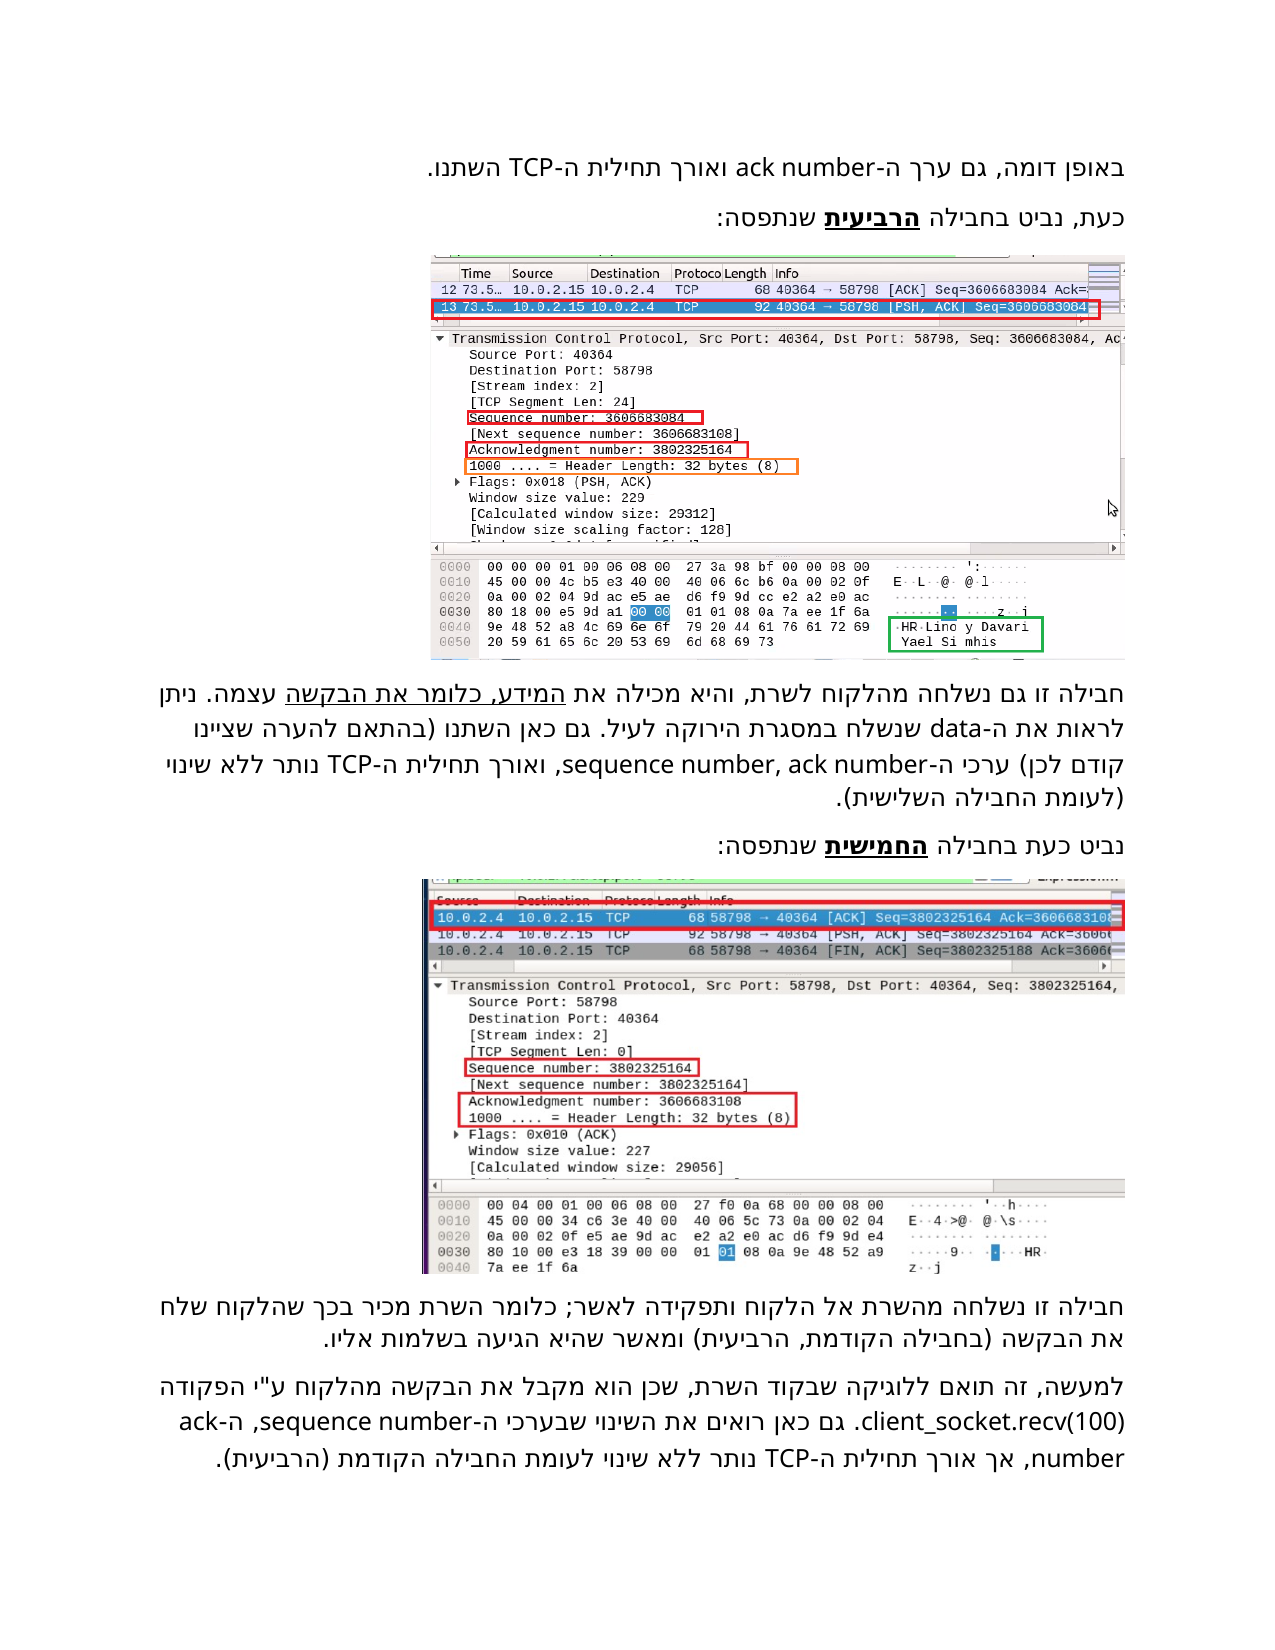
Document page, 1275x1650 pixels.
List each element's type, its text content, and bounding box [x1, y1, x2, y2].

text באופן דומה, גם ערך ה-ack number ואורך תחילית ה-TCP השתנו. [150, 150, 1125, 184]
text חבילה זו גם נשלחה מהלקוח לשרת, והיא מכילה את המידע, כלומר את הבקשה עצמה. ניתן לראות את ה-data שנשלח במסגרת הירוקה לעיל. גם כאן השתנו (בהתאם להערה שציינו קודם לכן) ערכי ה-sequence number, ack number, ואורך תחילית ה-TCP נותר ללא שינוי (לעומת החבילה השלישית). [150, 679, 1125, 812]
text למעשה, זה תואם ללוגיקה שבקוד השרת, שכן הוא מקבל את הבקשה מהלקוח ע"י הפקודה client_socket.recv(100). גם כאן רואים את השינוי שבערכי ה-sequence number, ה-ack number, אך אורך תחילית ה-TCP נותר ללא שינוי לעומת החבילה הקודמת (הרביעית). [150, 1372, 1125, 1475]
text חבילה זו נשלחה מהשרת אל הלקוח ותפקידה לאשר; כלומר השרת מכיר בכך שהלקוח שלח את הבקשה (בחבילה הקודמת, הרביעית) ומאשר שהיא הגיעה בשלמות אליו. [150, 1293, 1125, 1353]
text כעת, נביט בחבילה הרביעית שנתפסה: [150, 203, 1125, 233]
text נביט כעת בחבילה החמישית שנתפסה: [150, 831, 1125, 860]
picture [430, 251, 1125, 660]
picture [422, 879, 1125, 1274]
